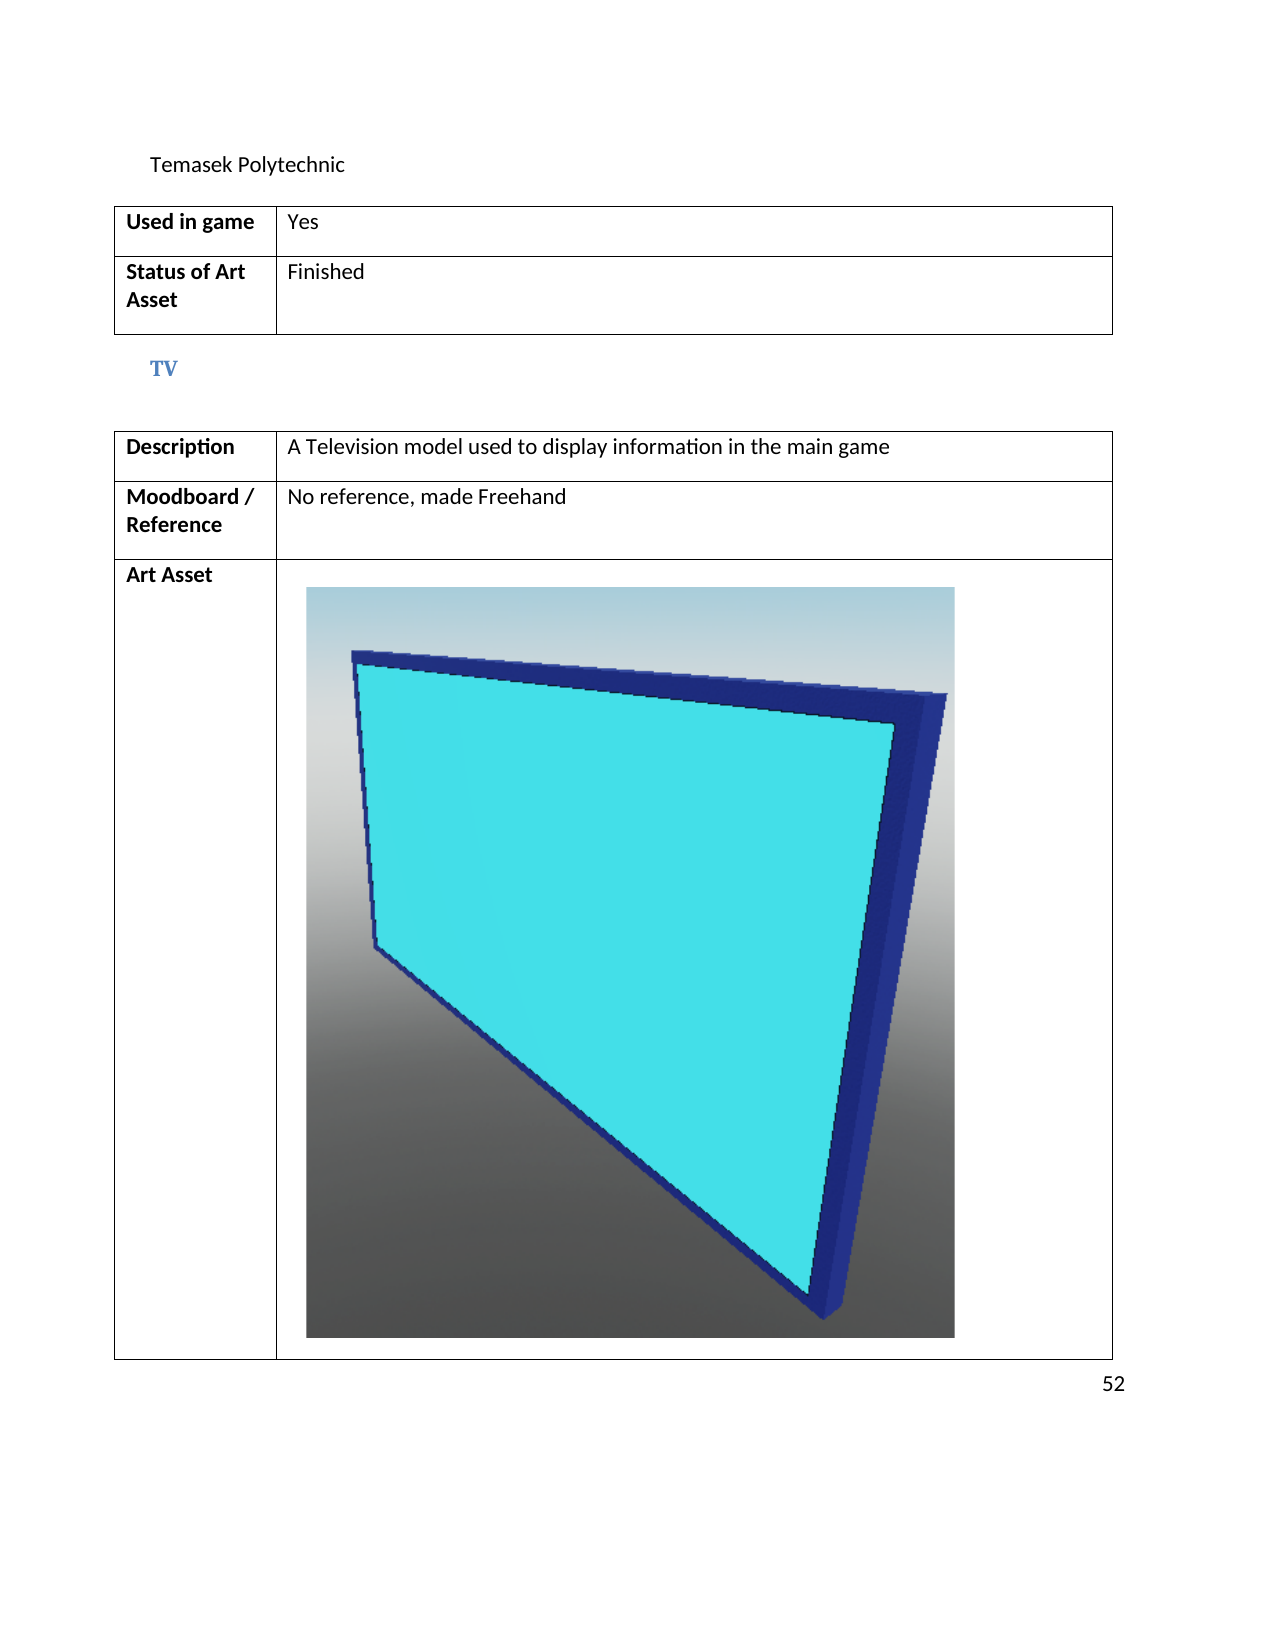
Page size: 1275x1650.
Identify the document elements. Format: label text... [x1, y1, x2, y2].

table_cell Moodboard / Reference [115, 482, 276, 559]
table_cell Used in game [115, 207, 276, 256]
table_header Description [115, 432, 276, 481]
table_header A Television model used to display information in the main game [277, 432, 1112, 481]
table_cell No reference, made Freehand [277, 482, 1112, 559]
table_cell Art Asset [115, 560, 276, 1359]
table_cell Status of Art Asset [115, 257, 276, 334]
subtitle TV [150, 356, 1125, 382]
table_cell Finished [277, 257, 1112, 334]
table_cell [277, 560, 1112, 1359]
table_cell Yes [277, 207, 1112, 256]
